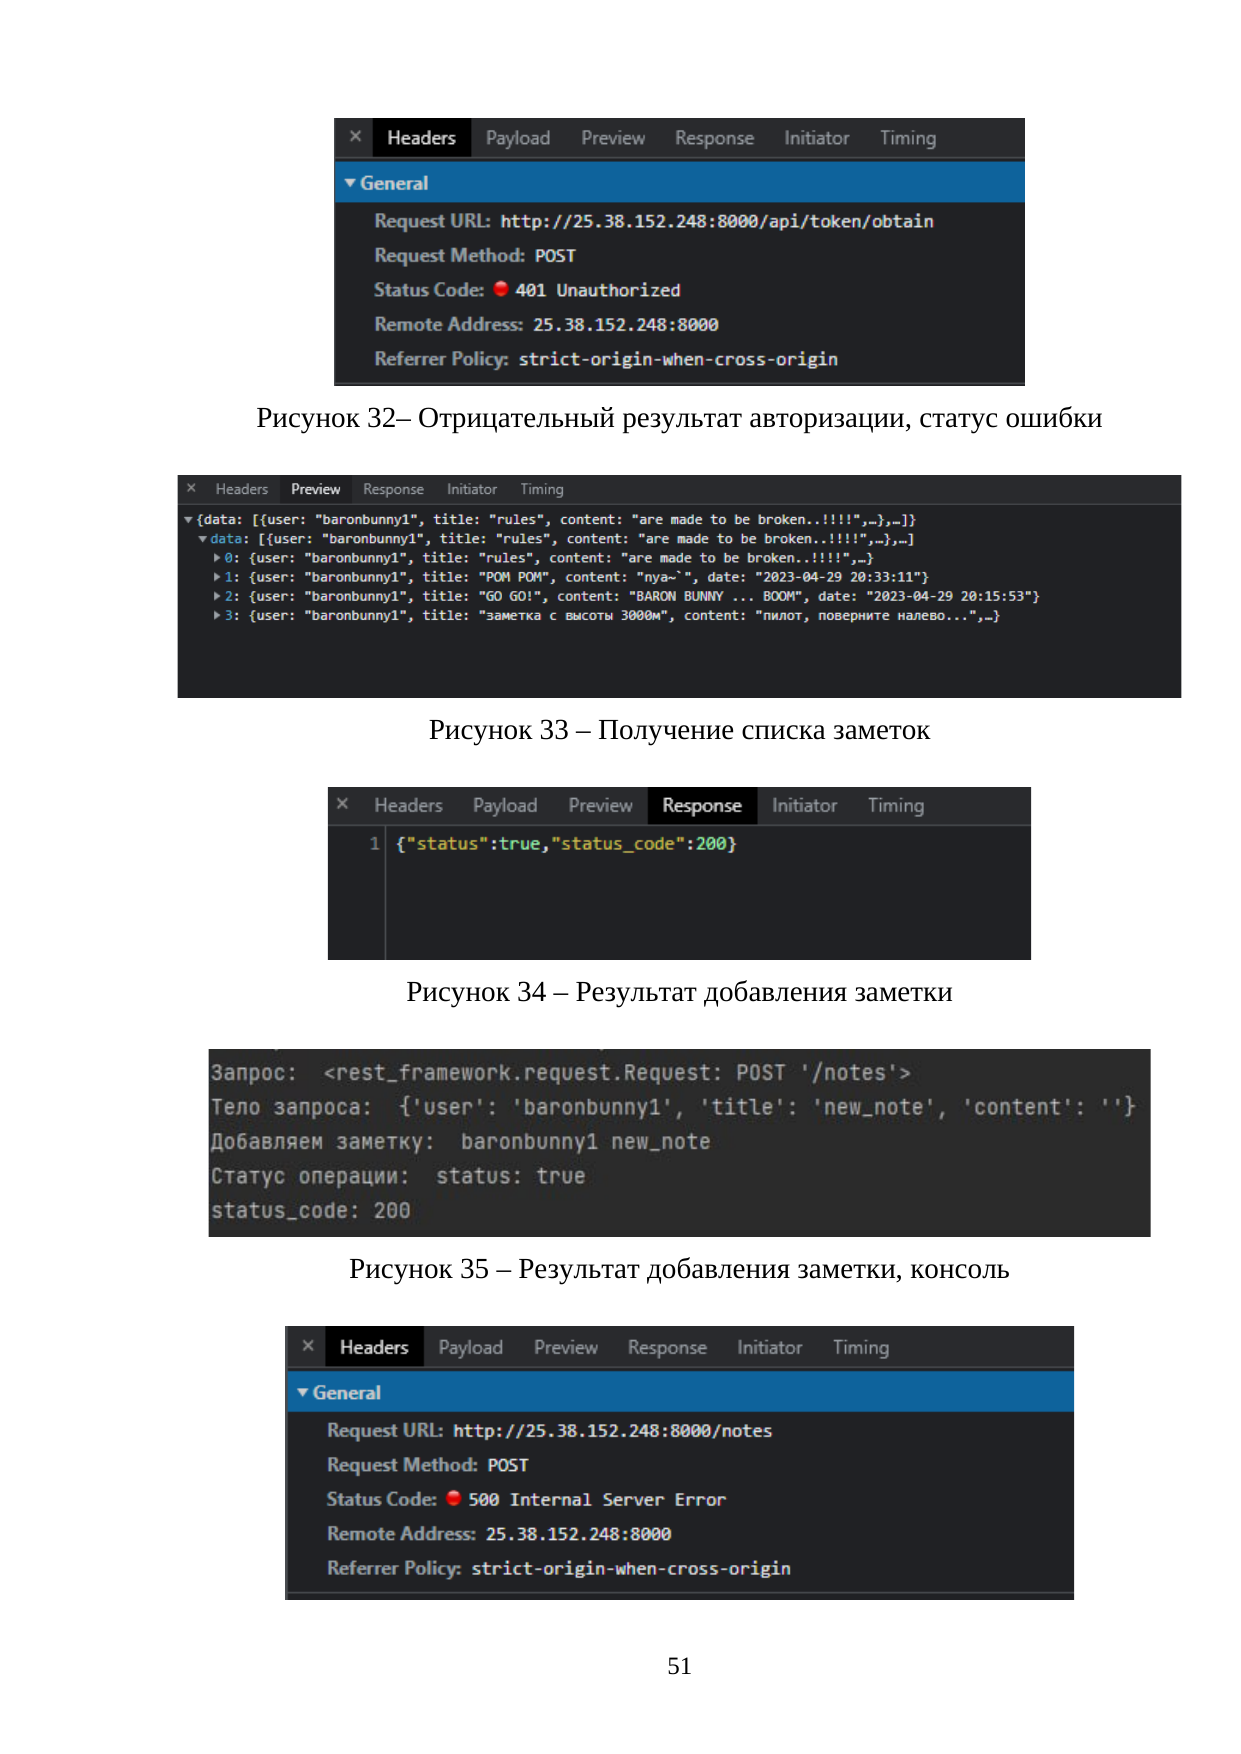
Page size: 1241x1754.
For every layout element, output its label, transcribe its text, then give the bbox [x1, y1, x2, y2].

text Рисунок 33 – Получение списка заметок [177, 712, 1182, 746]
picture [327, 787, 1032, 960]
picture [177, 475, 1182, 698]
picture [334, 118, 1025, 386]
text Рисунок 35 – Результат добавления заметки, консоль [177, 1251, 1182, 1284]
picture [285, 1326, 1075, 1600]
picture [208, 1049, 1151, 1237]
text Рисунок 34 – Результат добавления заметки [177, 974, 1182, 1007]
text Рисунок 32– Отрицательный результат авторизации, статус ошибки [177, 400, 1182, 433]
